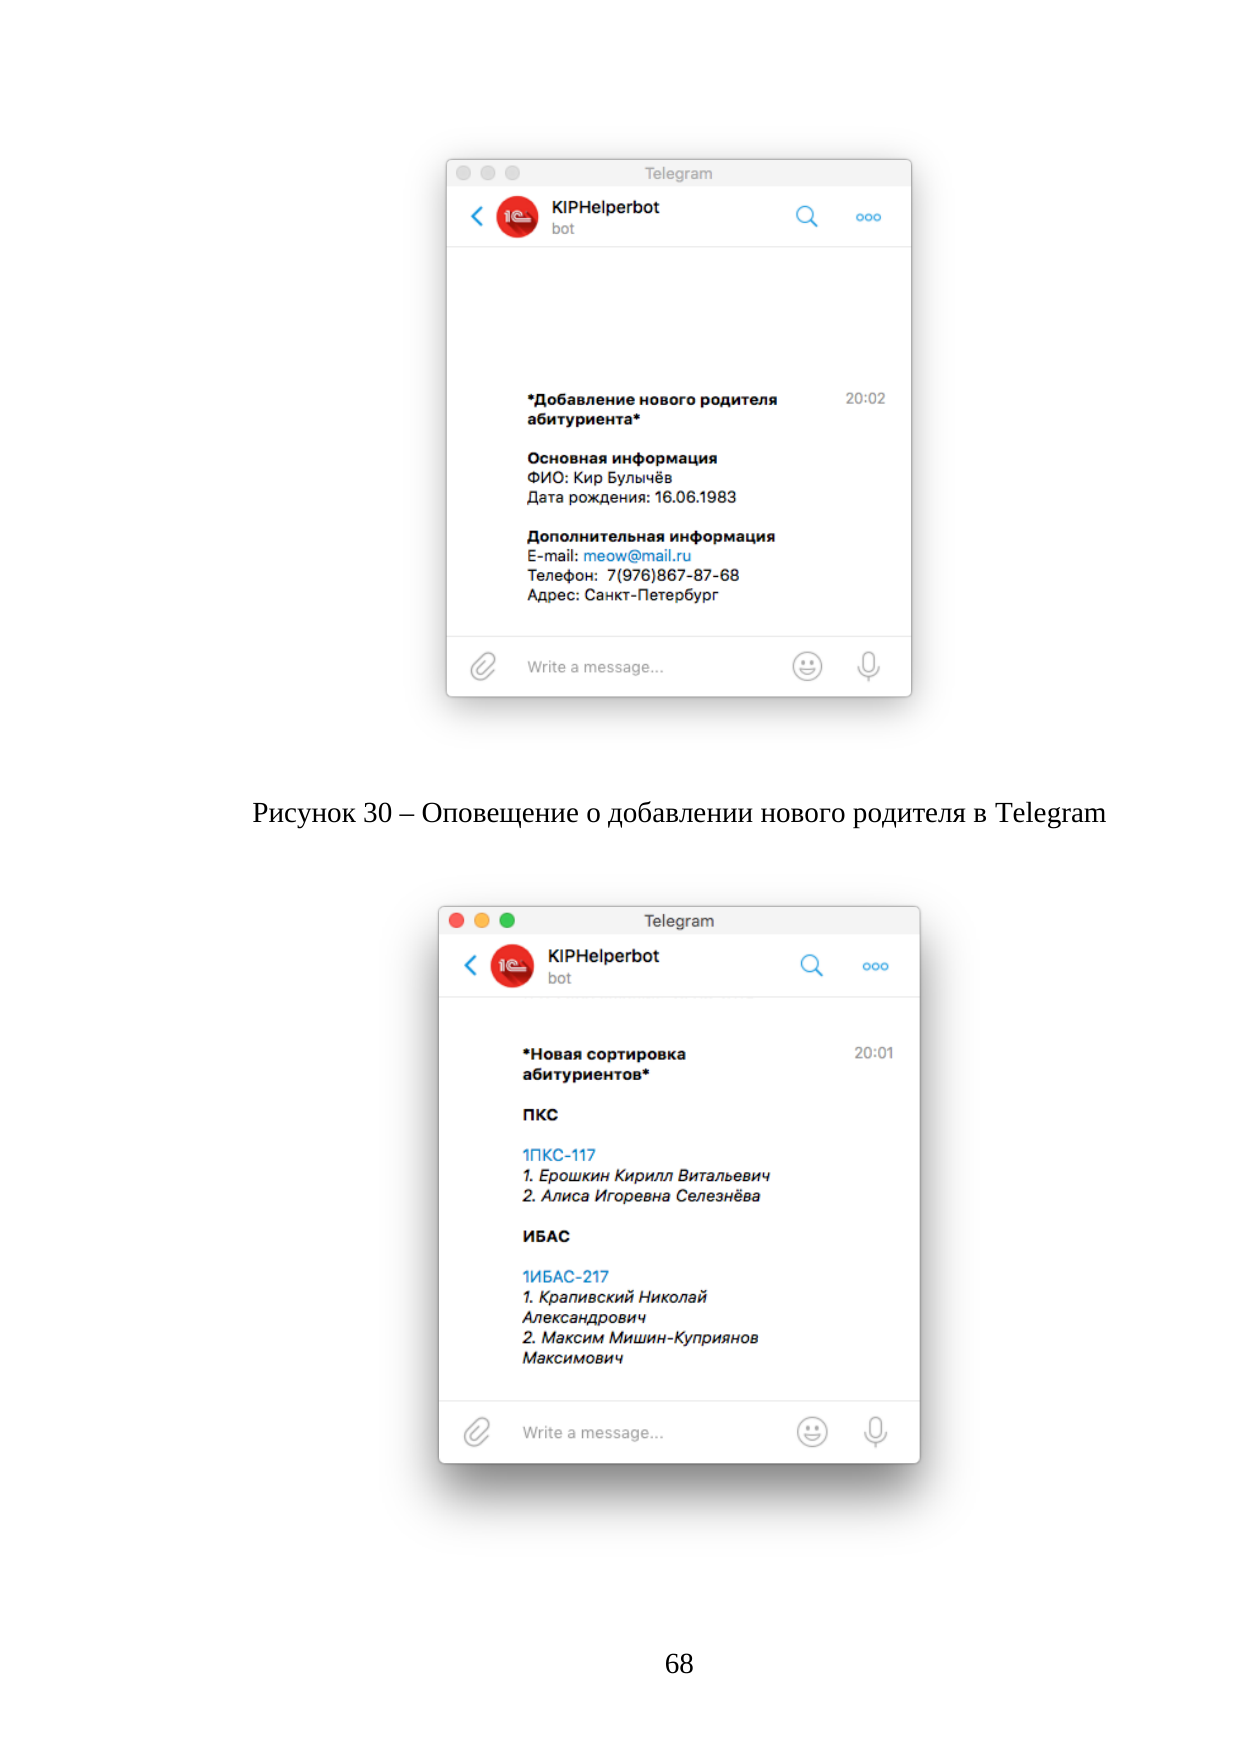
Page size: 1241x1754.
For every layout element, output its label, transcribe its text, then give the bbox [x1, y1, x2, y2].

picture [395, 118, 963, 758]
picture [368, 866, 991, 1565]
text Рисунок 30 – Оповещение о добавлении нового родителя в Telegram [177, 796, 1181, 829]
